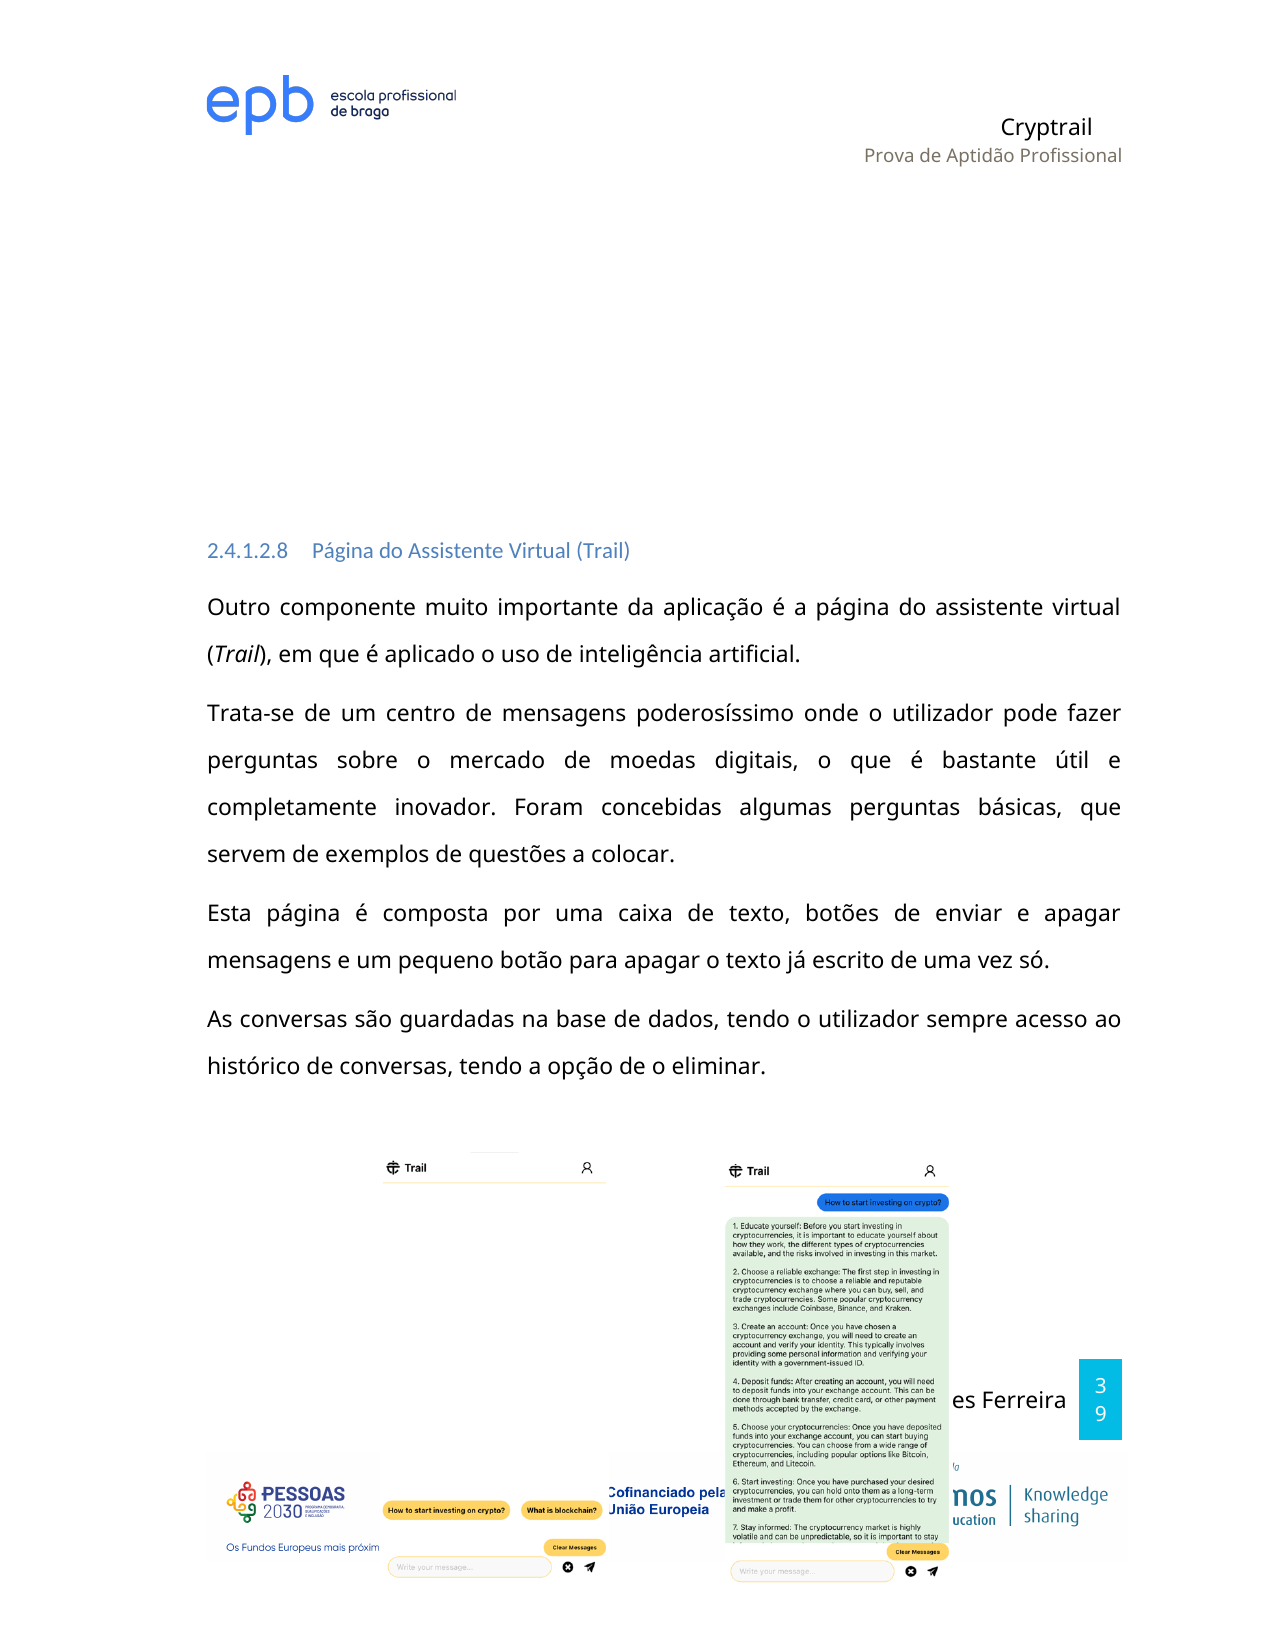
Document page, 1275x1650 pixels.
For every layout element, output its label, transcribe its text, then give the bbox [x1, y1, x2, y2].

text Outro componente muito importante da aplicação é a página do assistente virtual (Trail), em que é aplicado o uso de inteligência artificial. [207, 591, 1122, 669]
text Trata-se de um centro de mensagens poderosíssimo onde o utilizador pode fazer perguntas sobre o mercado de moedas digitais, o que é bastante útil e completamente inovador. Foram concebidas algumas perguntas básicas, que servem de exemplos de questões a colocar. [207, 697, 1122, 869]
text Esta página é composta por uma caixa de texto, botões de enviar e apagar mensagens e um pequeno botão para apagar o texto já escrito de uma vez só. [207, 897, 1122, 975]
text As conversas são guardadas na base de dados, tendo o utilizador sempre acesso ao histórico de conversas, tendo a opção de o eliminar. [207, 1003, 1122, 1081]
picture [206, 75, 456, 135]
picture [206, 1152, 1128, 1592]
subtitle Página do Assistente Virtual (Trail) [207, 536, 1122, 564]
